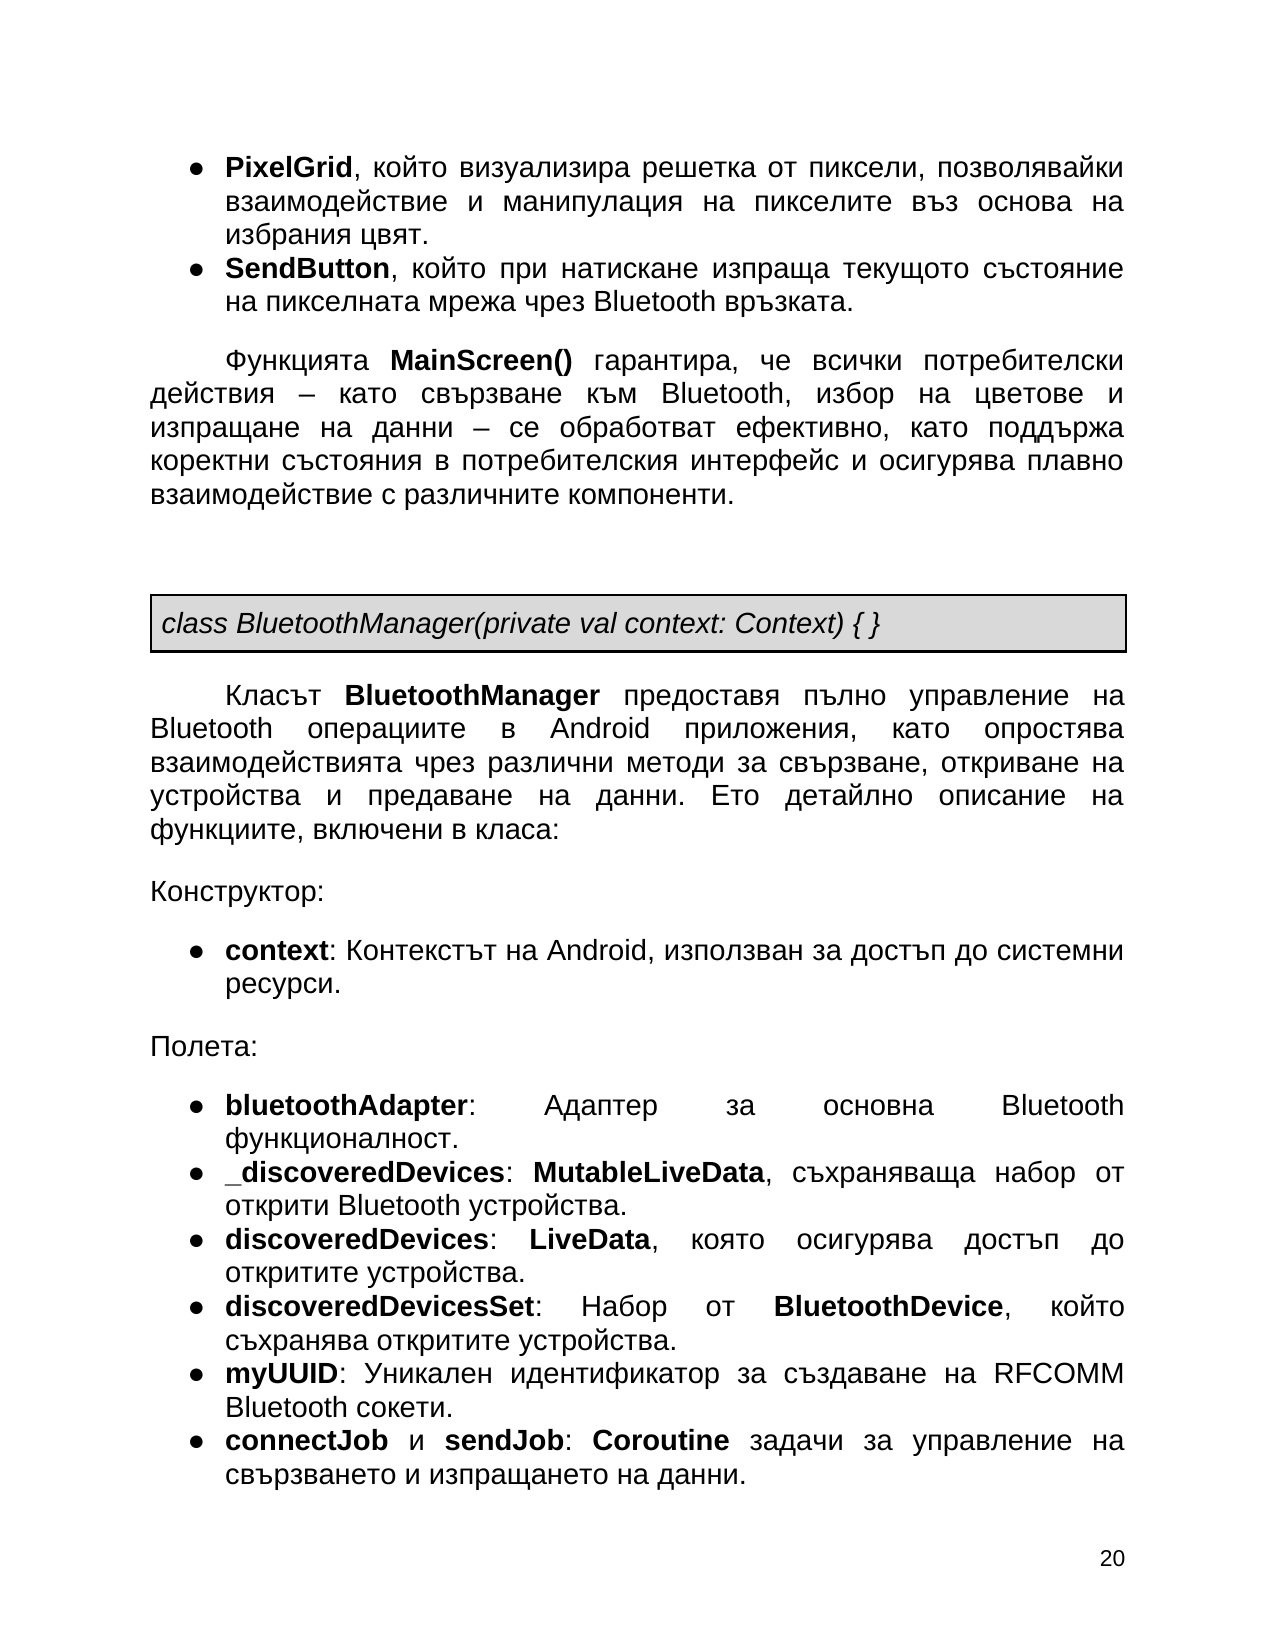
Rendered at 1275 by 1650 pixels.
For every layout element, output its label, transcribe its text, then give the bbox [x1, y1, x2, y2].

text Функцията MainScreen() гарантира, че всички потребителски действия – като свързване към Bluetooth, избор на цветове и изпращане на данни – се обработват ефективно, като поддържа коректни състояния в потребителския интерфейс и осигурява плавно взаимодействие с различните компоненти. [150, 343, 1125, 510]
list discoveredDevicesSet: Набор от BluetoothDevice, който съхранява откритите устройства. [187, 1289, 1125, 1356]
list PixelGrid, който визуализира решетка от пиксели, позволявайки взаимодействие и манипулация на пикселите въз основа на избрания цвят. [187, 150, 1125, 251]
list context: Контекстът на Android, използван за достъп до системни ресурси. [187, 933, 1125, 1000]
list discoveredDevices: LiveData, която осигурява достъп до откритите устройства. [187, 1222, 1125, 1289]
list connectJob и sendJob: Coroutine задачи за управление на свързването и изпращането на данни. [187, 1423, 1125, 1490]
text Полета: [150, 1029, 1125, 1063]
table_header class BluetoothManager(private val context: Context) { } [152, 596, 1125, 650]
text Конструктор: [150, 874, 1125, 908]
list myUUID: Уникален идентификатор за създаване на RFCOMM Bluetooth сокети. [187, 1356, 1125, 1423]
list _discoveredDevices: MutableLiveData, съхраняваща набор от открити Bluetooth устройства. [187, 1155, 1125, 1222]
list SendButton, който при натискане изпраща текущото състояние на пикселната мрежа чрез Bluetooth връзката. [187, 251, 1125, 318]
text Класът BluetoothManager предоставя пълно управление на Bluetooth операциите в Android приложения, като опростява взаимодействията чрез различни методи за свързване, откриване на устройства и предаване на данни. Ето детайлно описание на функциите, включени в класа: [150, 677, 1125, 845]
list bluetoothAdapter: Адаптер за основна Bluetooth функционалност. [187, 1088, 1125, 1155]
